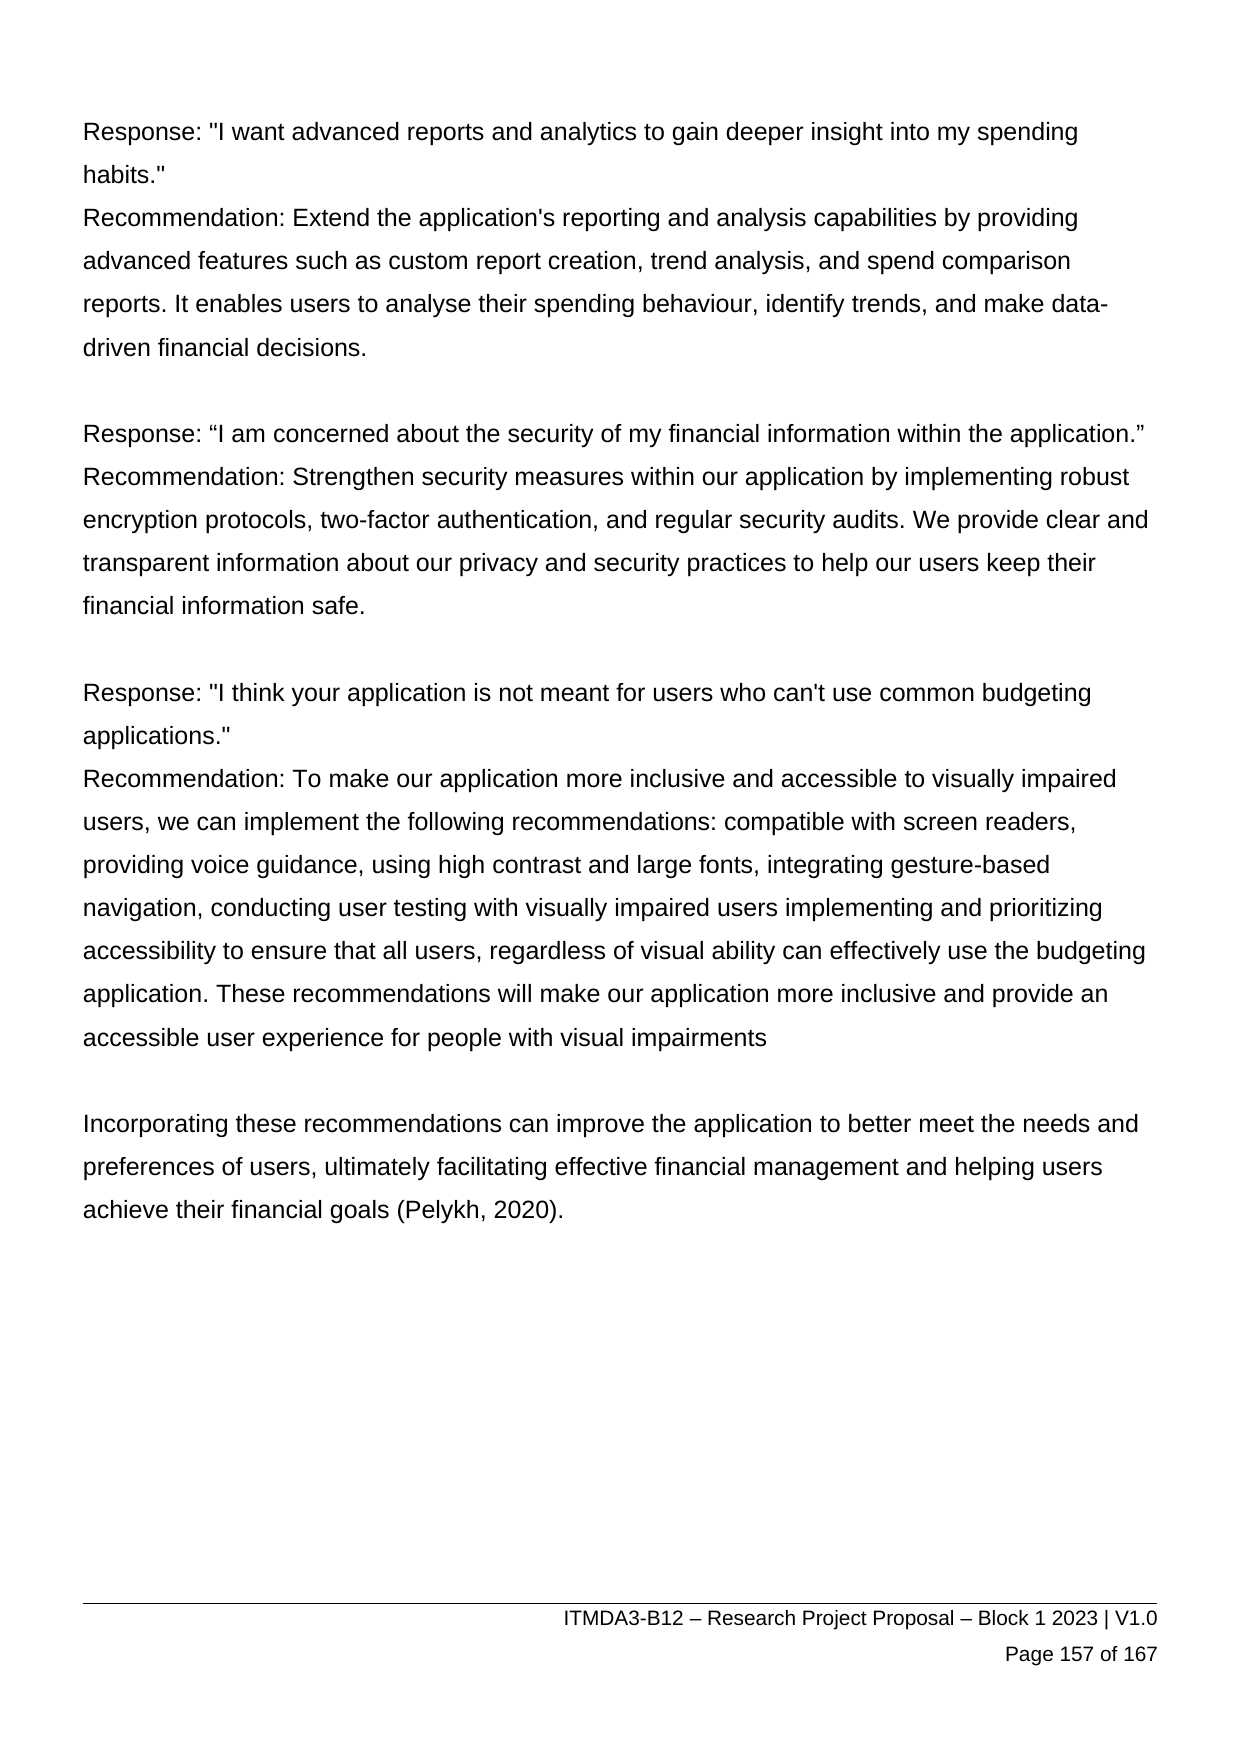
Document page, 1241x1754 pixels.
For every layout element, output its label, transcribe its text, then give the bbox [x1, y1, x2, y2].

text Response: "I think your application is not meant for users who can't use common budgeting applications." [83, 677, 1157, 749]
text Response: "I want advanced reports and analytics to gain deeper insight into my spending habits." [83, 117, 1157, 189]
text Response: “I am concerned about the security of my financial information within the application.” [83, 419, 1157, 447]
text Recommendation: To make our application more inclusive and accessible to visually impaired users, we can implement the following recommendations: compatible with screen readers, providing voice guidance, using high contrast and large fonts, integrating gesture-based navigation, conducting user testing with visually impaired users implementing and prioritizing accessibility to ensure that all users, regardless of visual ability can effectively use the budgeting application. These recommendations will make our application more inclusive and provide an accessible user experience for people with visual impairments [83, 764, 1157, 1051]
text Incorporating these recommendations can improve the application to better meet the needs and preferences of users, ultimately facilitating effective financial management and helping users achieve their financial goals (Pelykh, 2020). [83, 1109, 1157, 1224]
text Recommendation: Strengthen security measures within our application by implementing robust encryption protocols, two-factor authentication, and regular security audits. We provide clear and transparent information about our privacy and security practices to help our users keep their financial information safe. [83, 462, 1157, 620]
text Recommendation: Extend the application's reporting and analysis capabilities by providing advanced features such as custom report creation, trend analysis, and spend comparison reports. It enables users to analyse their spending behaviour, identify trends, and make data-driven financial decisions. [83, 203, 1157, 361]
